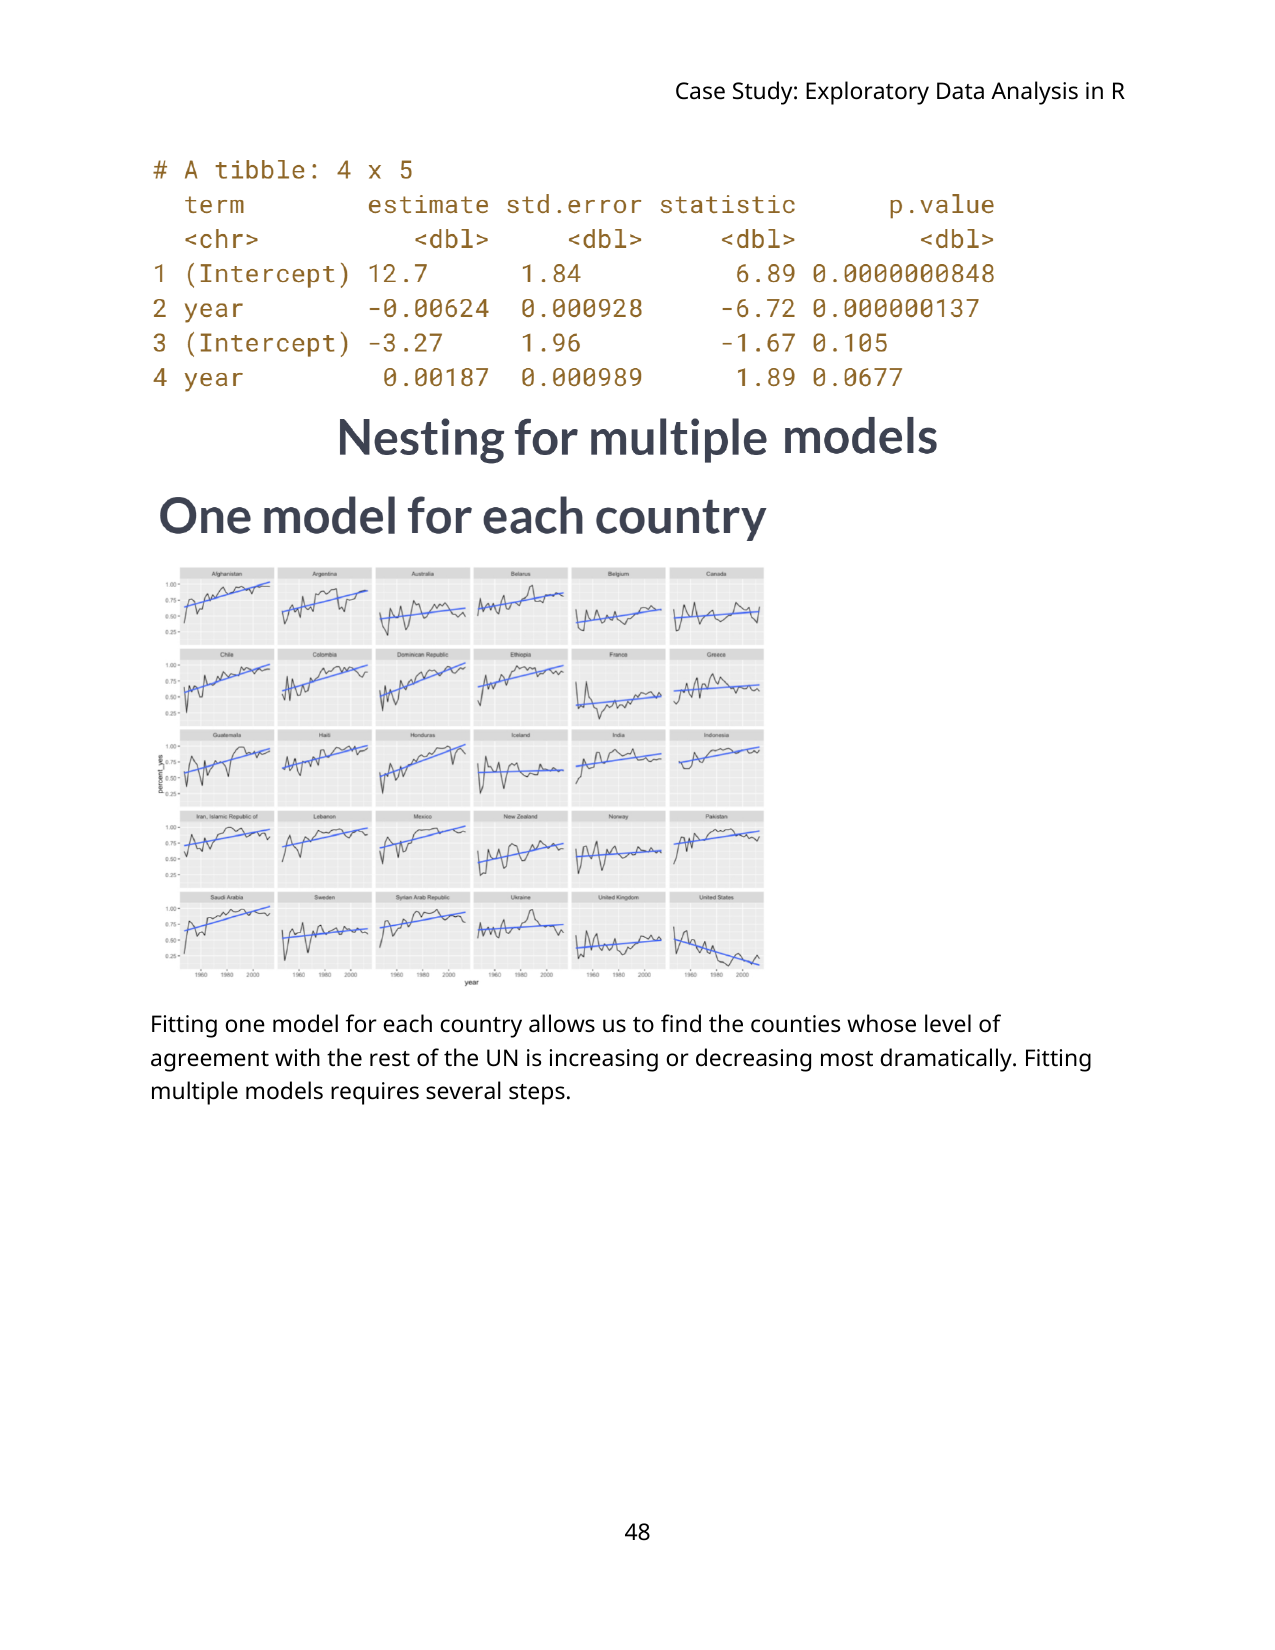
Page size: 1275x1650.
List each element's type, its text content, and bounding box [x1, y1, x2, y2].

text Fitting one model for each country allows us to find the counties whose level of agreement with the rest of the UN is increasing or decreasing most dramatically. Fitting multiple models requires several steps. [150, 1008, 1125, 1107]
picture [150, 150, 1007, 392]
picture [150, 487, 784, 989]
picture [326, 410, 949, 469]
